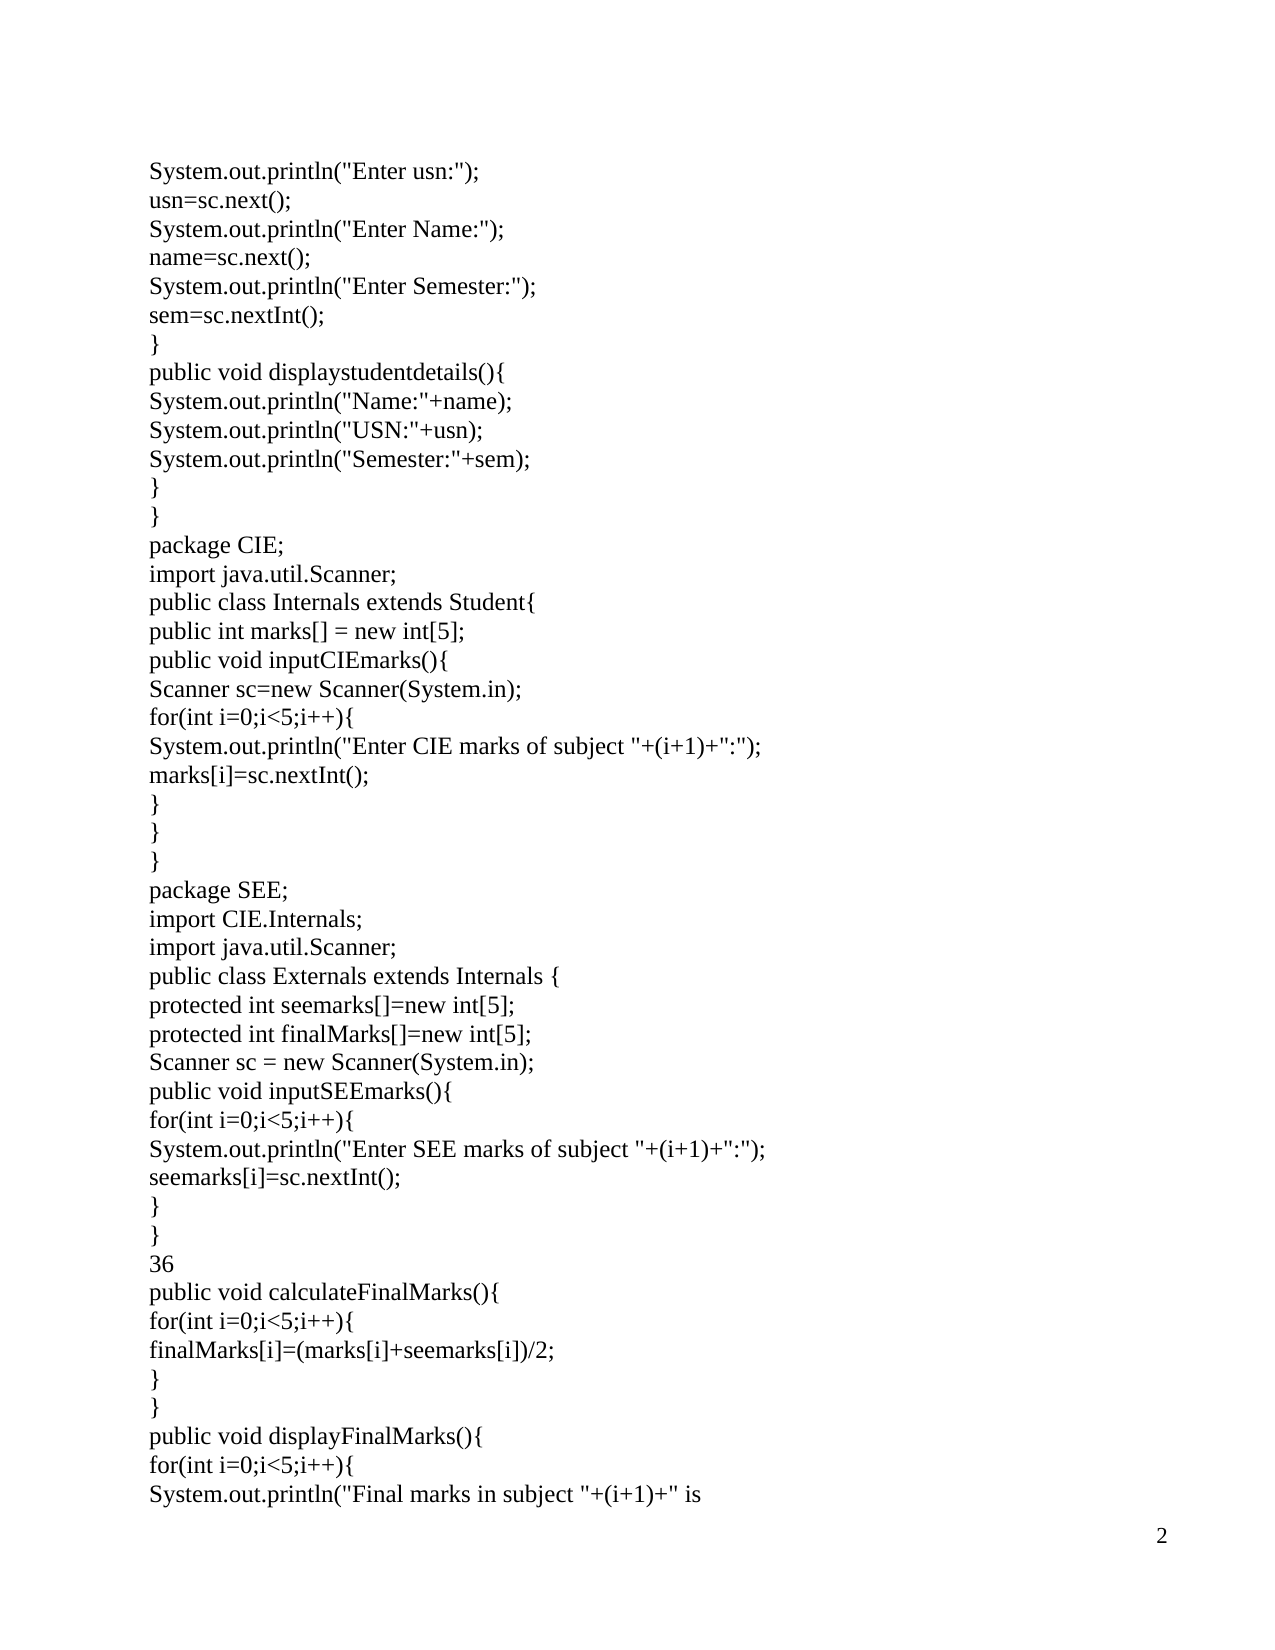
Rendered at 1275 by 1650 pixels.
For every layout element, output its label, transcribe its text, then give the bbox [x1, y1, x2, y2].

text System.out.println("Semester:"+sem); [149, 444, 1167, 472]
text System.out.println("Enter Semester:"); [149, 271, 1167, 300]
text name=sc.next(); [149, 242, 1167, 271]
text public class Externals extends Internals { [149, 961, 1167, 990]
text System.out.println("Enter CIE marks of subject "+(i+1)+":"); [149, 731, 1167, 760]
text for(int i=0;i<5;i++){ [149, 702, 1167, 731]
text finalMarks[i]=(marks[i]+seemarks[i])/2; [149, 1335, 1167, 1364]
text seemarks[i]=sc.nextInt(); [149, 1162, 1167, 1191]
text for(int i=0;i<5;i++){ [149, 1105, 1167, 1134]
text package SEE; [149, 875, 1167, 904]
text } [149, 329, 1167, 357]
text for(int i=0;i<5;i++){ [149, 1306, 1167, 1335]
text 36 [149, 1249, 1167, 1277]
text public void calculateFinalMarks(){ [149, 1277, 1167, 1306]
text import CIE.Internals; [149, 904, 1167, 932]
text } [149, 472, 1167, 501]
text } [149, 817, 1167, 846]
text } [149, 1392, 1167, 1421]
text System.out.println("USN:"+usn); [149, 415, 1167, 444]
text } [149, 789, 1167, 817]
text } [149, 846, 1167, 875]
text sem=sc.nextInt(); [149, 300, 1167, 329]
text public void inputSEEmarks(){ [149, 1076, 1167, 1105]
text System.out.println("Final marks in subject "+(i+1)+" is [149, 1479, 1167, 1507]
text import java.util.Scanner; [149, 559, 1167, 587]
text import java.util.Scanner; [149, 932, 1167, 961]
text } [149, 1364, 1167, 1392]
text } [149, 501, 1167, 530]
text public void displayFinalMarks(){ [149, 1421, 1167, 1450]
text Scanner sc=new Scanner(System.in); [149, 674, 1167, 702]
text } [149, 1220, 1167, 1249]
text protected int finalMarks[]=new int[5]; [149, 1019, 1167, 1047]
text public void displaystudentdetails(){ [149, 357, 1167, 386]
text public int marks[] = new int[5]; [149, 616, 1167, 645]
text usn=sc.next(); [149, 185, 1167, 214]
text package CIE; [149, 530, 1167, 559]
text protected int seemarks[]=new int[5]; [149, 990, 1167, 1019]
text public void inputCIEmarks(){ [149, 645, 1167, 674]
text System.out.println("Enter Name:"); [149, 214, 1167, 242]
text } [149, 1191, 1167, 1220]
text System.out.println("Enter SEE marks of subject "+(i+1)+":"); [149, 1134, 1167, 1162]
text Scanner sc = new Scanner(System.in); [149, 1047, 1167, 1076]
text public class Internals extends Student{ [149, 587, 1167, 616]
text marks[i]=sc.nextInt(); [149, 760, 1167, 789]
text System.out.println("Enter usn:"); [149, 156, 1167, 185]
text for(int i=0;i<5;i++){ [149, 1450, 1167, 1479]
text System.out.println("Name:"+name); [149, 386, 1167, 415]
